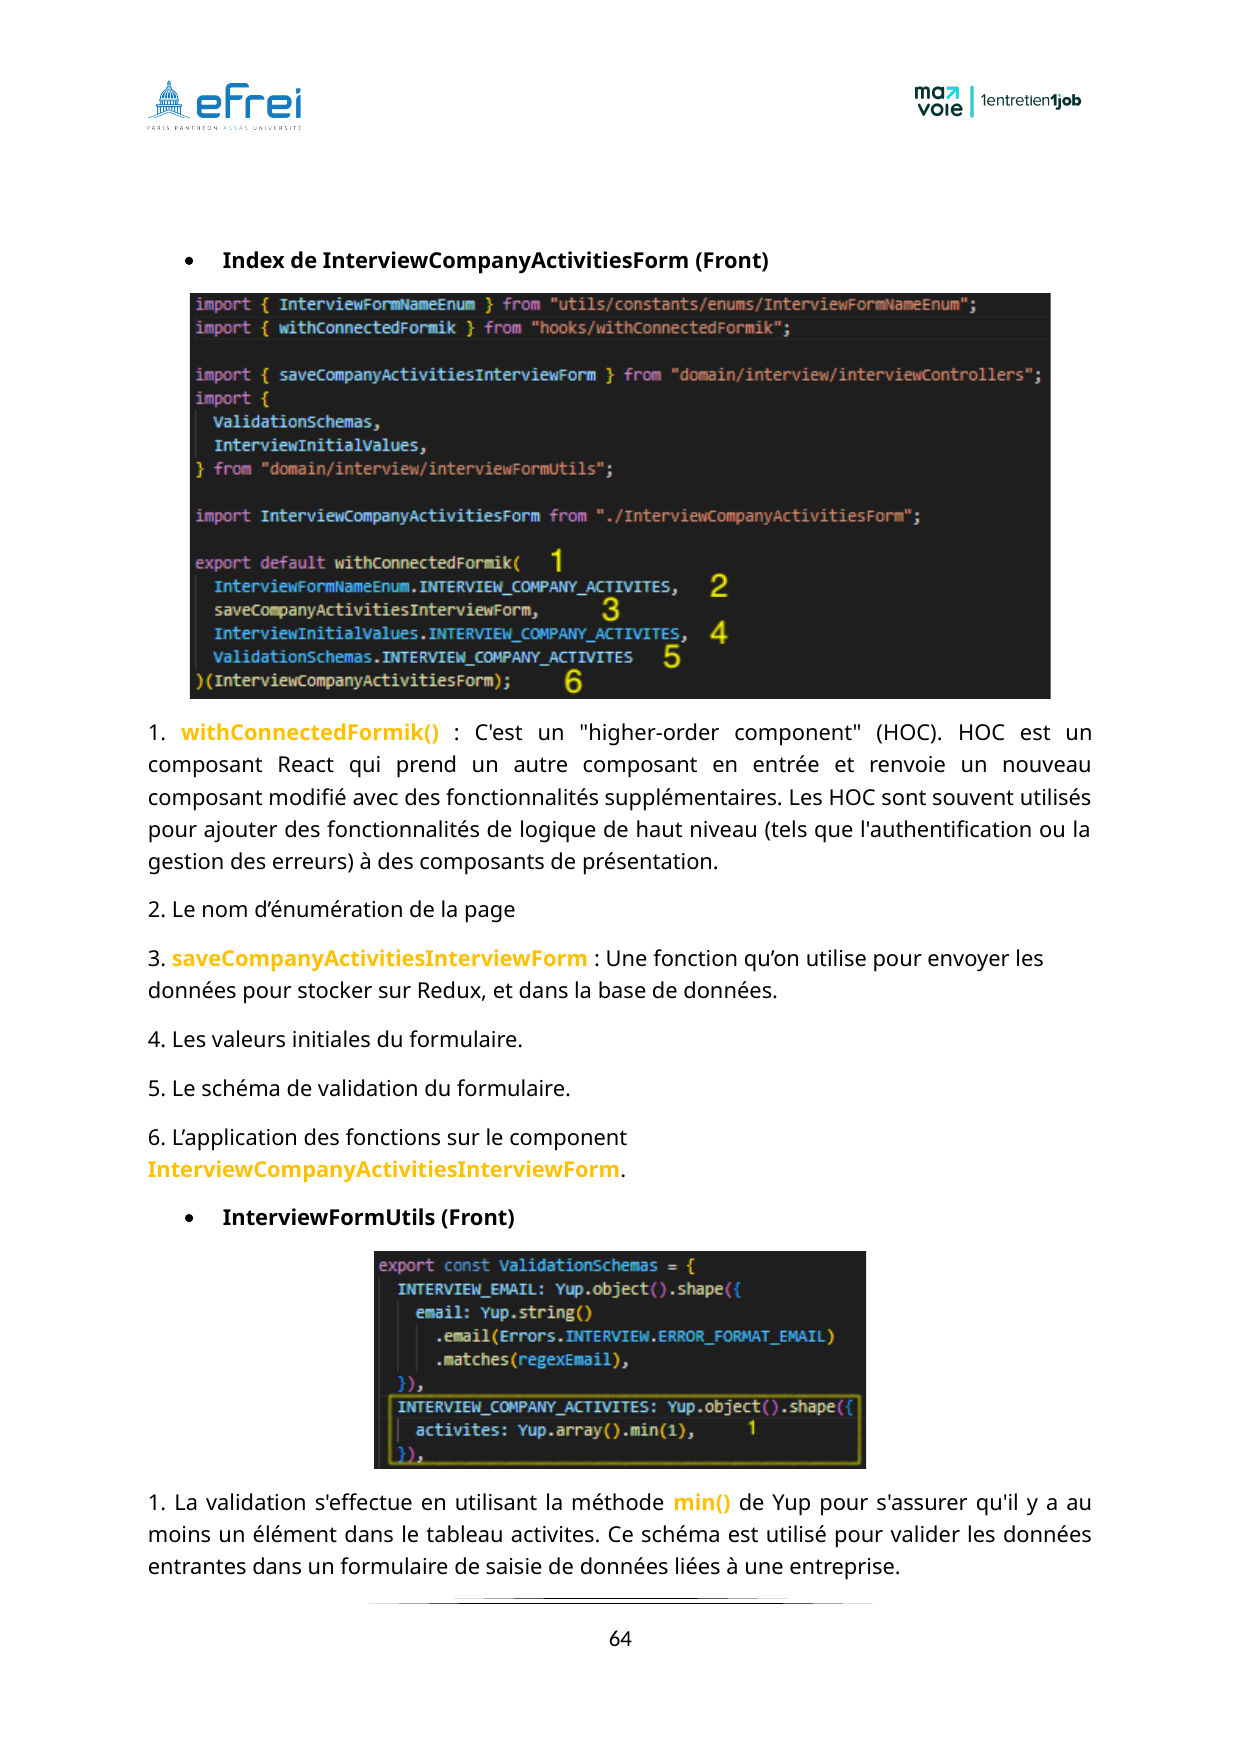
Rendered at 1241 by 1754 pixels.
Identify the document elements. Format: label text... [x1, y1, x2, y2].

text 6. L’application des fonctions sur le component InterviewCompanyActivitiesInterviewForm. [148, 1122, 1093, 1183]
picture [903, 73, 1093, 130]
list Index de InterviewCompanyActivitiesForm (Front) [185, 245, 1093, 275]
picture [189, 293, 1051, 699]
text 1. La validation s'effectue en utilisant la méthode min() de Yup pour s'assurer qu'il y a au moins un élément dans le tableau activites. Ce schéma est utilisé pour valider les données entrantes dans un formulaire de saisie de données liées à une entreprise. [148, 1487, 1093, 1581]
picture [147, 80, 301, 130]
list InterviewFormUtils (Front) [185, 1202, 1093, 1232]
text 2. Le nom d’énumération de la page [148, 894, 1093, 924]
text 1. withConnectedFormik() : C'est un "higher-order component" (HOC). HOC est un composant React qui prend un autre composant en entrée et renvoie un nouveau composant modifié avec des fonctionnalités supplémentaires. Les HOC sont souvent utilisés pour ajouter des fonctionnalités de logique de haut niveau (tels que l'authentification ou la gestion des erreurs) à des composants de présentation. [148, 717, 1093, 876]
text 4. Les valeurs initiales du formulaire. [148, 1024, 1093, 1054]
text 5. Le schéma de validation du formulaire. [148, 1073, 1093, 1103]
picture [374, 1251, 867, 1469]
text 3. saveCompanyActivitiesInterviewForm : Une fonction qu’on utilise pour envoyer les données pour stocker sur Redux, et dans la base de données. [148, 943, 1093, 1005]
